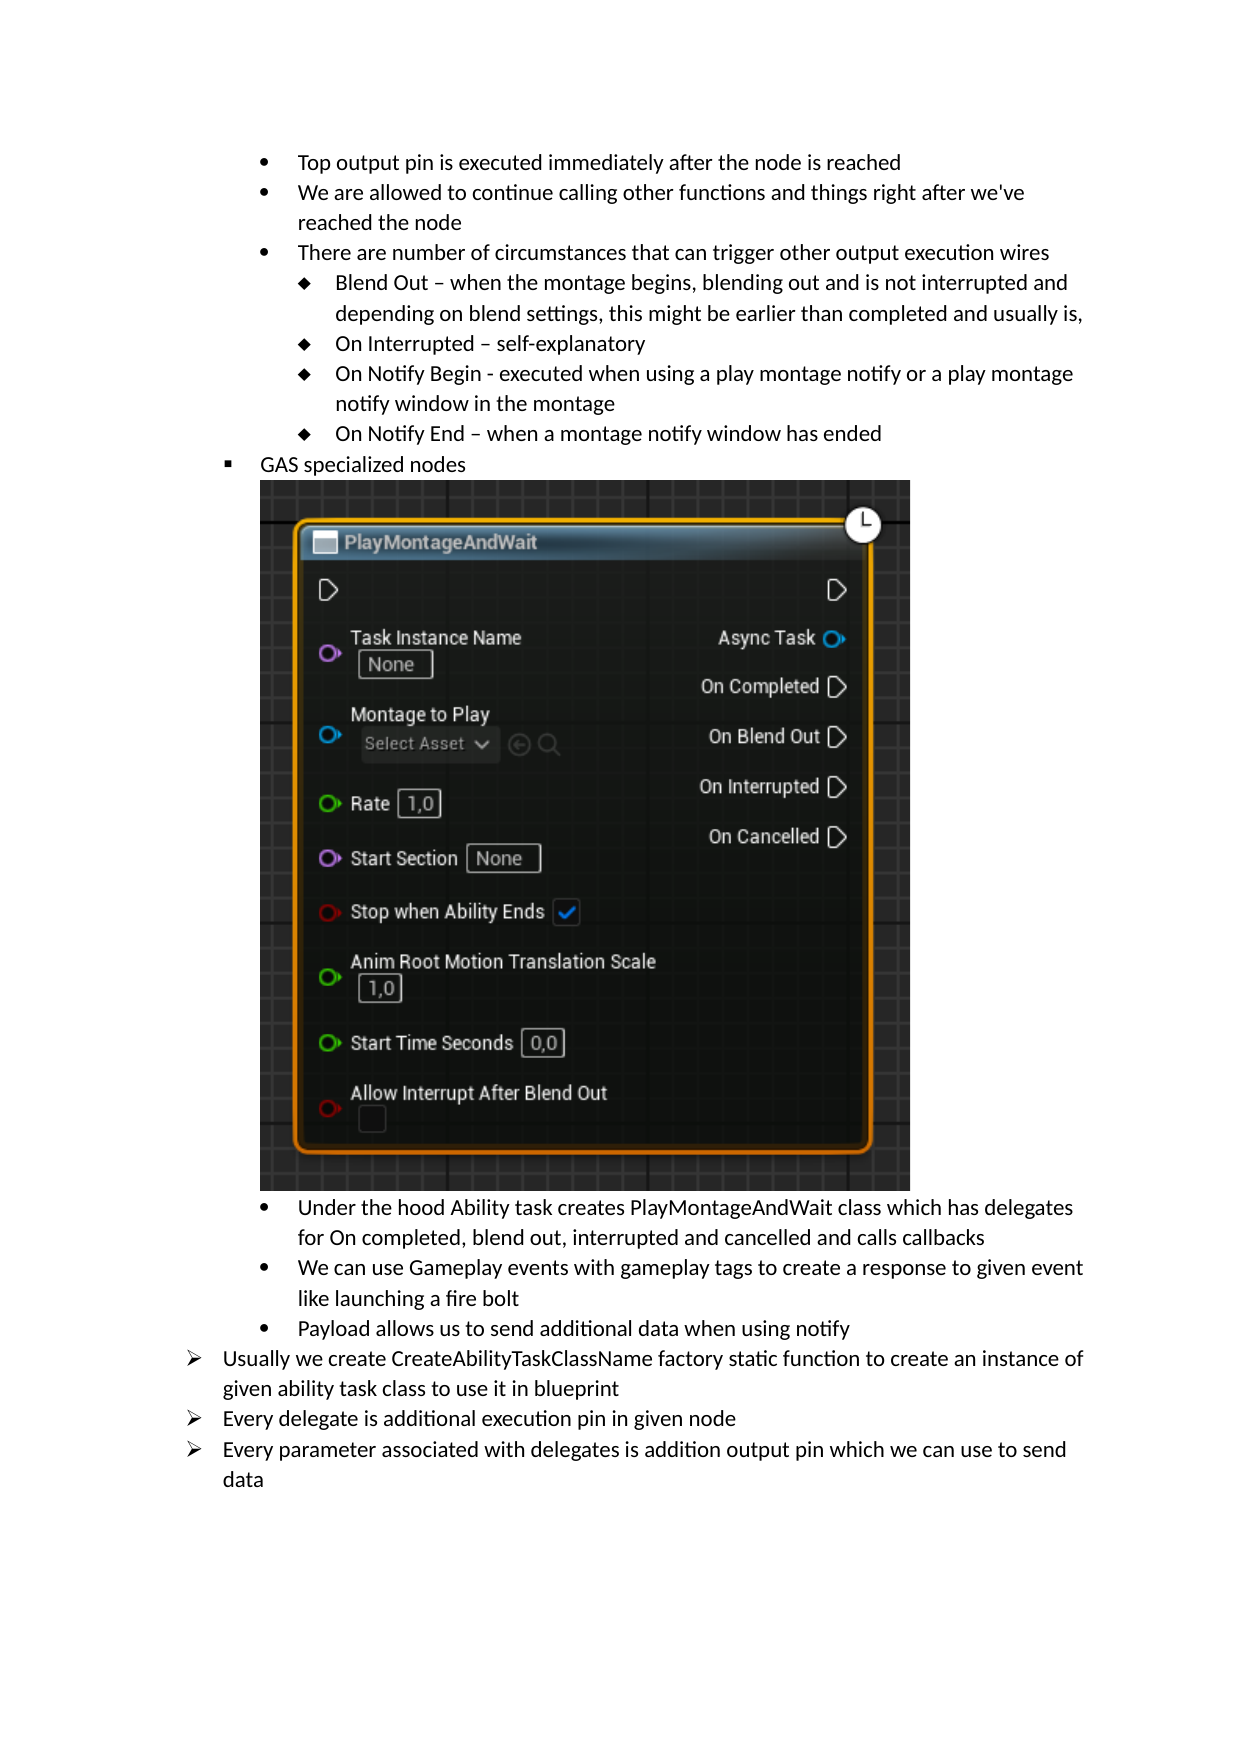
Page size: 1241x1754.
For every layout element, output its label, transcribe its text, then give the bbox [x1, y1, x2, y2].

list Under the hood Ability task creates PlayMontageAndWait class which has delegates for On completed, blend out, interrupted and cancelled and calls callbacks [260, 1193, 1093, 1251]
list Usually we create CreateAbilityTaskClassName factory static function to create an instance of given ability task class to use it in blueprint [185, 1344, 1093, 1402]
list On Notify Begin - executed when using a play montage notify or a play montage notify window in the montage [298, 359, 1093, 417]
list Every delegate is additional execution pin in given node [185, 1404, 1093, 1433]
list Every parameter associated with delegates is addition output pin which we can use to send data [185, 1435, 1093, 1493]
list There are number of circumstances that can trigger other output execution wires [260, 238, 1093, 266]
list Top output pin is executed immediately after the node is reached [260, 148, 1093, 176]
picture [260, 480, 911, 1191]
list We can use Gameplay events with gameplay tags to create a response to given event like launching a fire bolt [260, 1253, 1093, 1312]
list On Notify End – when a montage notify window has ended [298, 419, 1093, 447]
list Payload allows us to send additional data when using notify [260, 1314, 1093, 1342]
list Blend Out – when the montage begins, blending out and is not interrupted and depending on blend settings, this might be earlier than completed and usually is, [298, 268, 1093, 327]
list We are allowed to continue calling other functions and things right after we've reached the node [260, 178, 1093, 236]
list On Interrupted – self-explanatory [298, 329, 1093, 357]
